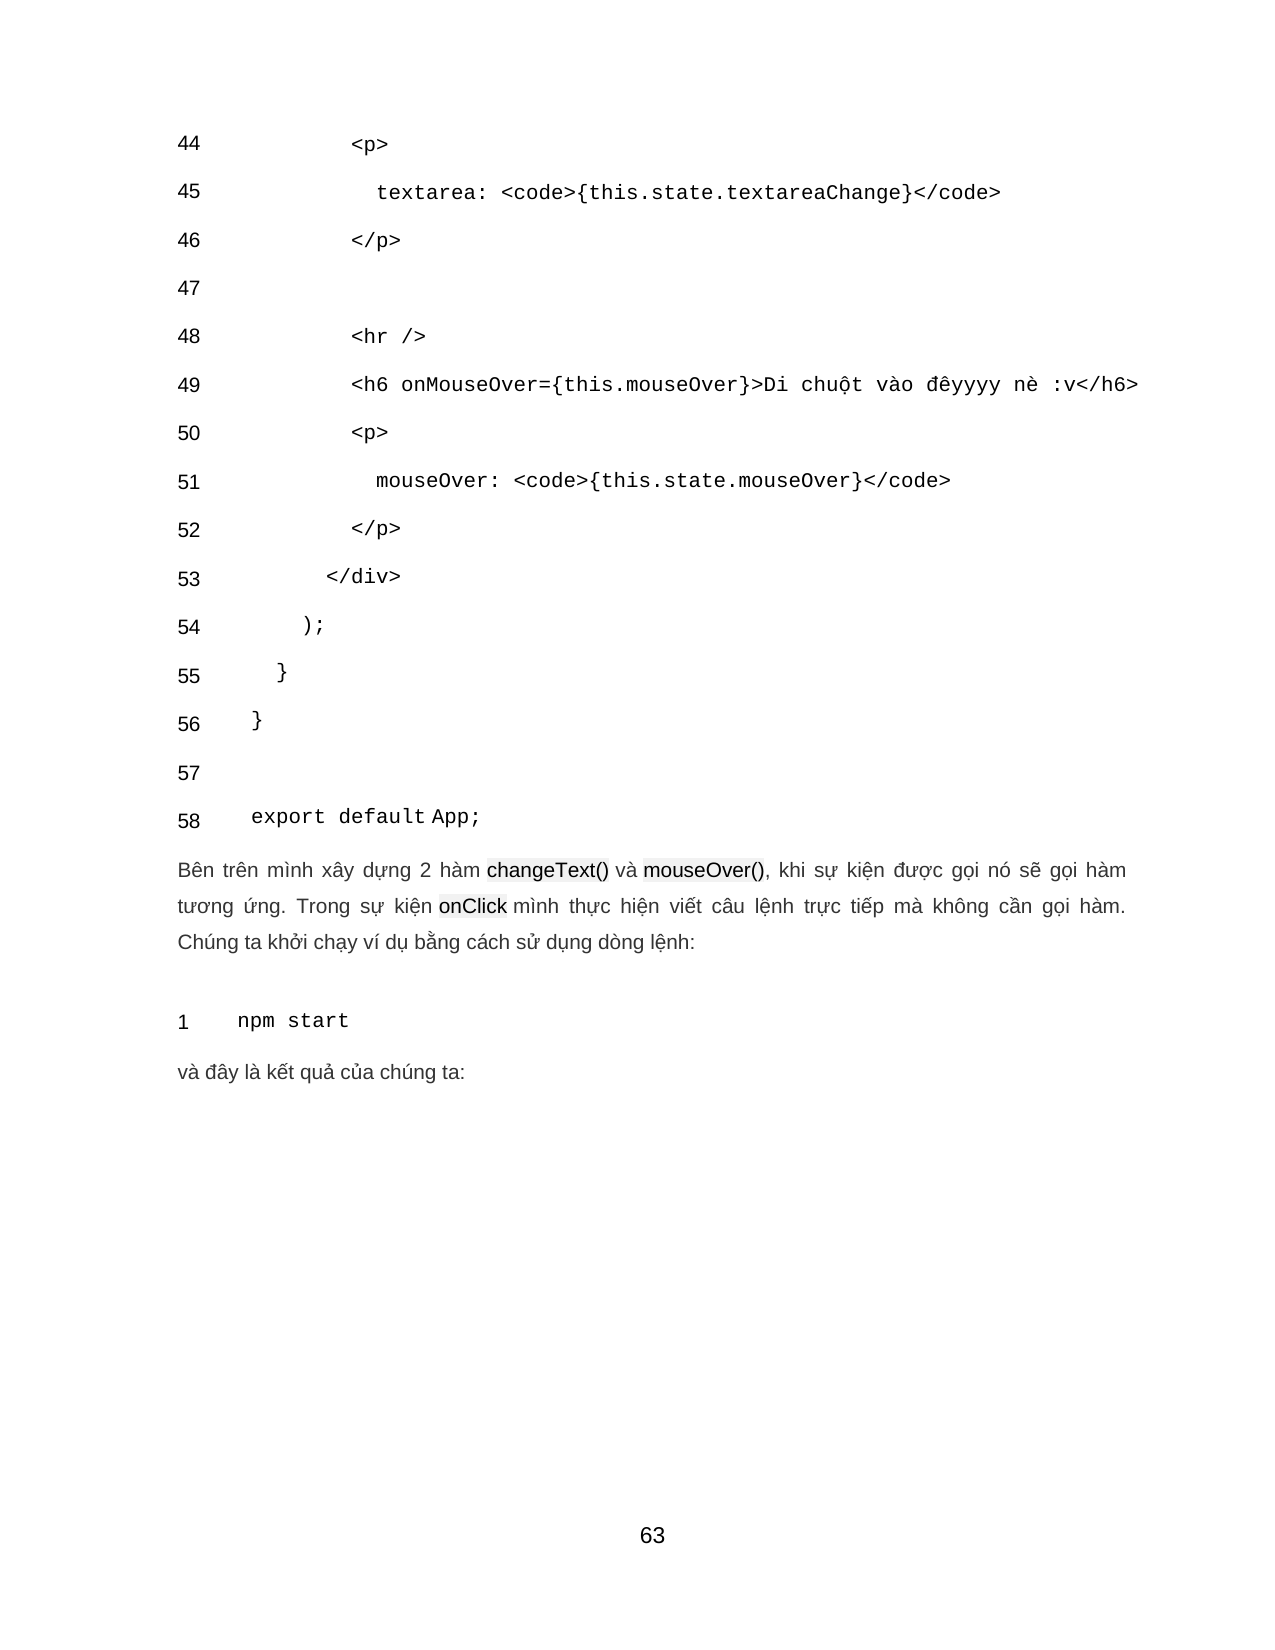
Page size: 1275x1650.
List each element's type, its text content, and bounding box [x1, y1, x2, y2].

table_header npm start [237, 998, 1260, 1059]
text Bên trên mình xây dựng 2 hàm changeText() và mouseOver(), khi sự kiện được gọi nó sẽ gọi hàm tương ứng. Trong sự kiện onClick mình thực hiện viết câu lệnh trực tiếp mà không cần gọi hàm. Chúng ta khởi chạy ví dụ bằng cách sử dụng dòng lệnh: [177, 858, 1127, 954]
table_header 1 [177, 998, 237, 1059]
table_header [177, 118, 251, 858]
text và đây là kết quả của chúng ta: [177, 1059, 1127, 1083]
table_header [251, 118, 1275, 858]
